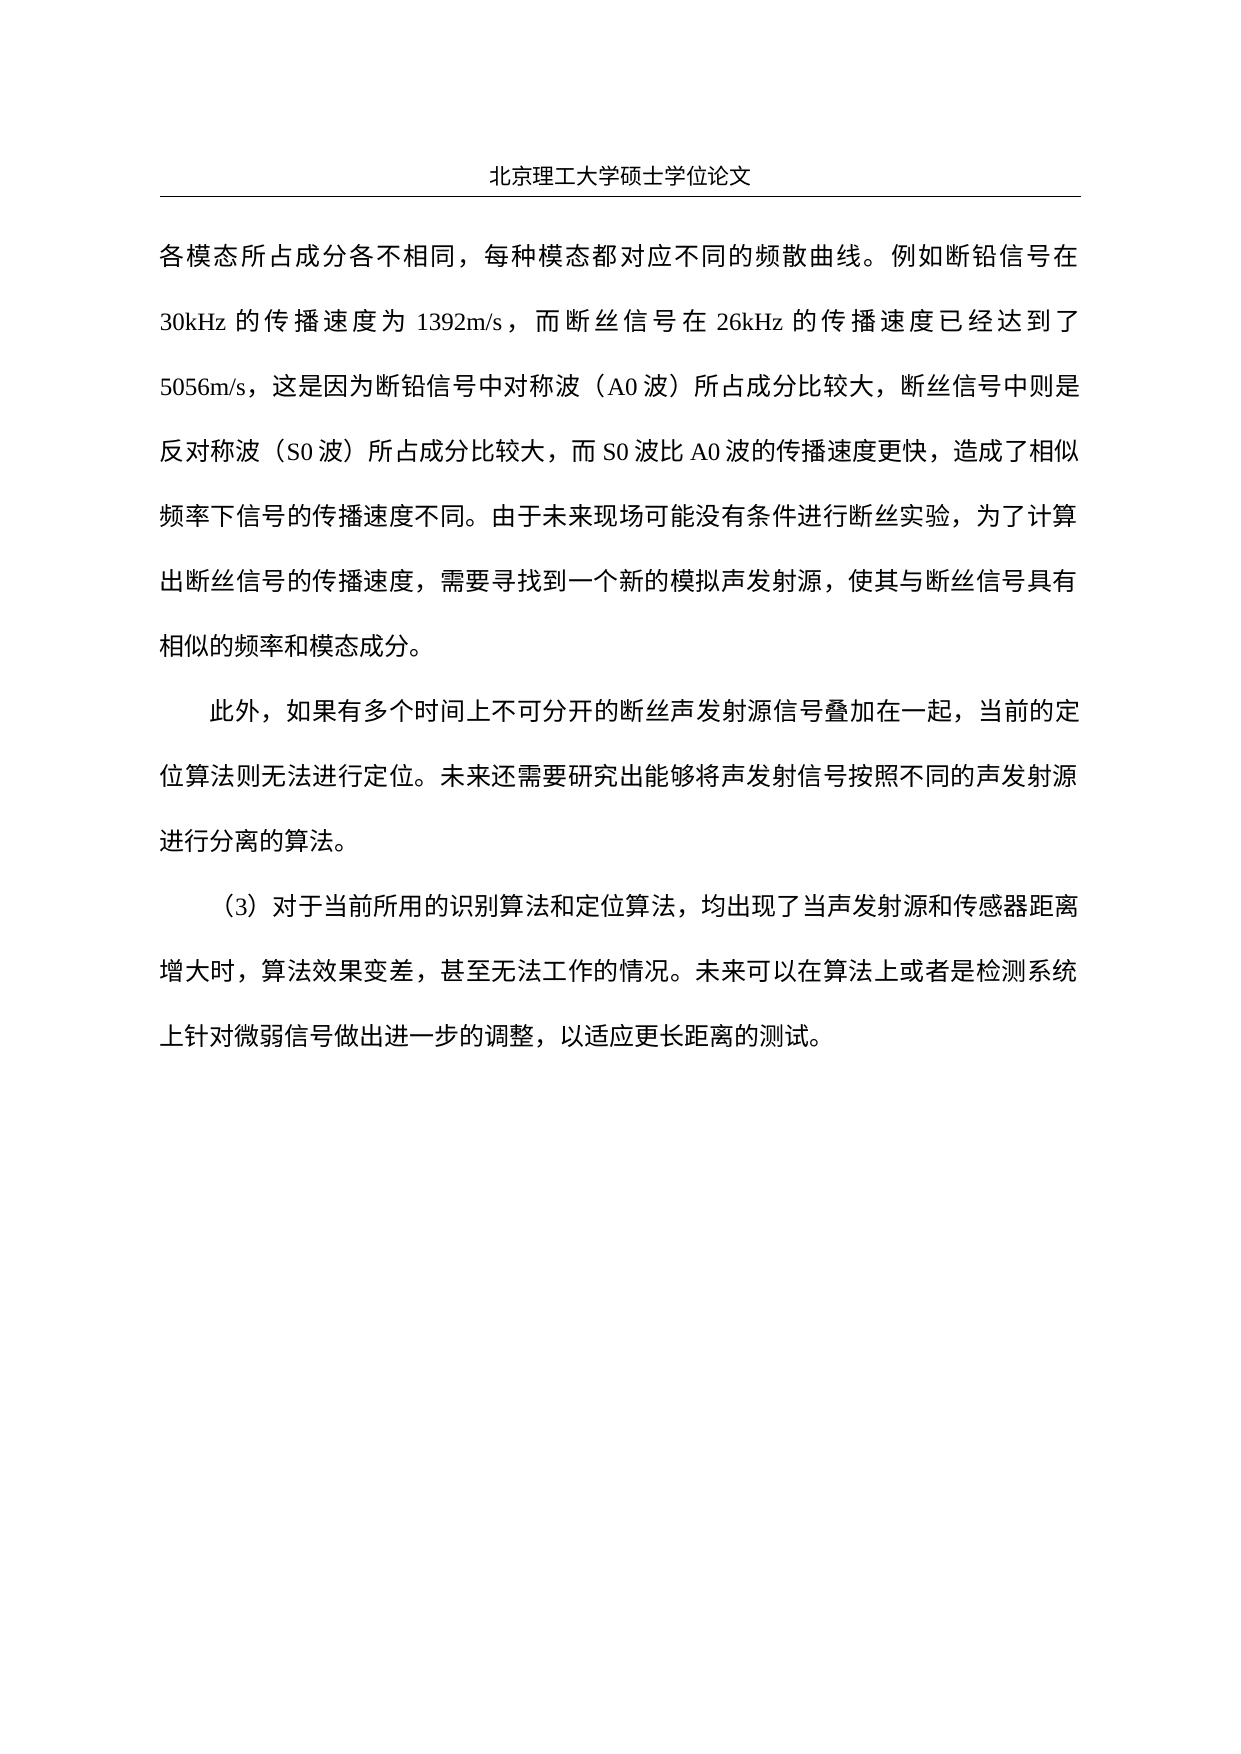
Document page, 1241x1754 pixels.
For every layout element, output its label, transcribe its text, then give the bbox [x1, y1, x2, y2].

list 此外，如果有多个时间上不可分开的断丝声发射源信号叠加在一起，当前的定位算法则无法进行定位。未来还需要研究出能够将声发射信号按照不同的声发射源进行分离的算法。 [159, 677, 1081, 872]
list （3）对于当前所用的识别算法和定位算法，均出现了当声发射源和传感器距离增大时，算法效果变差，甚至无法工作的情况。未来可以在算法上或者是检测系统上针对微弱信号做出进一步的调整，以适应更长距离的测试。 [159, 872, 1081, 1067]
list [159, 222, 1081, 677]
